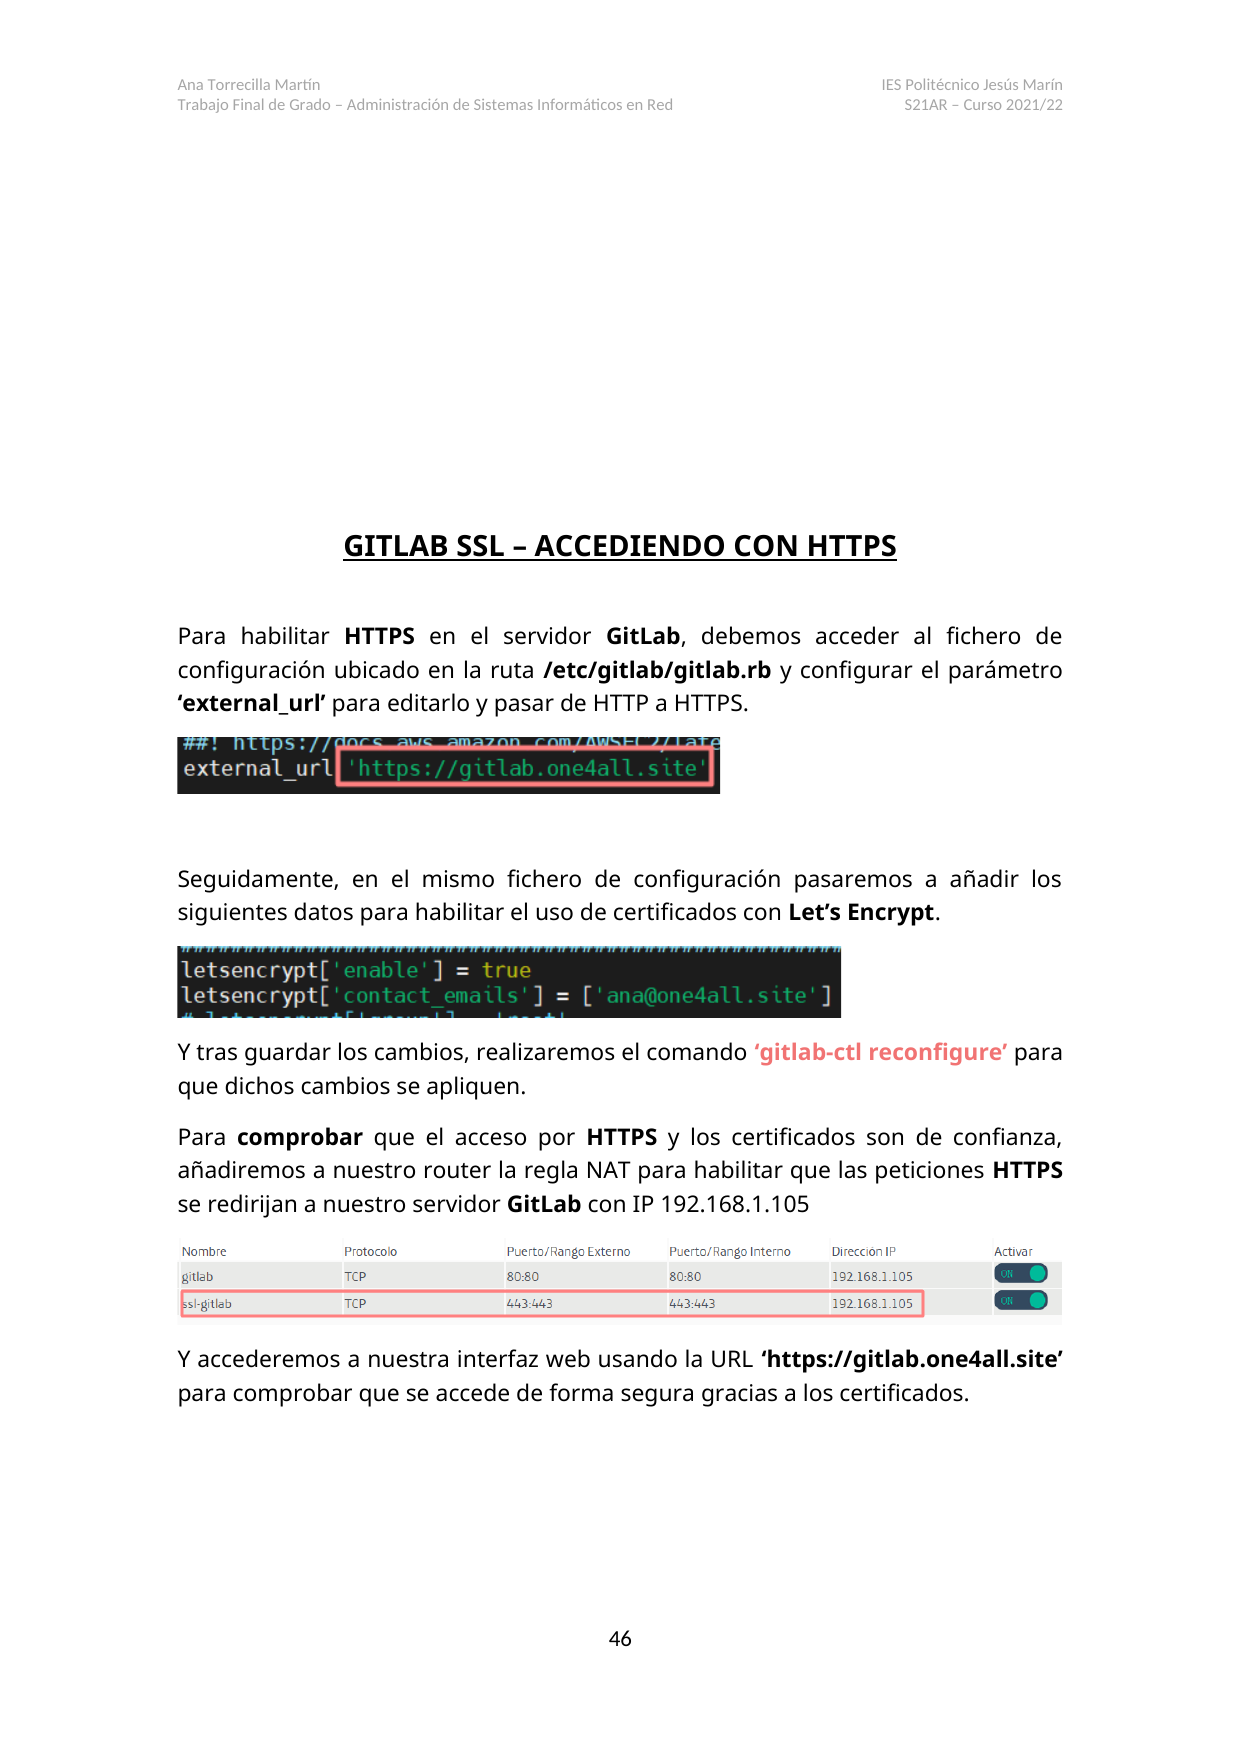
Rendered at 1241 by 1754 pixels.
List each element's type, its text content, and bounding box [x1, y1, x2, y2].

text Y tras guardar los cambios, realizaremos el comando ‘gitlab-ctl reconfigure’ para que dichos cambios se apliquen. [177, 1036, 1063, 1101]
text Seguidamente, en el mismo fichero de configuración pasaremos a añadir los siguientes datos para habilitar el uso de certificados con Let’s Encrypt. [177, 862, 1063, 927]
text Y accederemos a nuestra interfaz web usando la URL ‘https://gitlab.one4all.site’ para comprobar que se accede de forma segura gracias a los certificados. [177, 1343, 1063, 1408]
picture [177, 737, 721, 794]
subtitle GITLAB SSL – ACCEDIENDO CON HTTPS [177, 526, 1063, 565]
picture [177, 946, 842, 1018]
picture [177, 1238, 1062, 1325]
text Para comprobar que el acceso por HTTPS y los certificados son de confianza, añadiremos a nuestro router la regla NAT para habilitar que las peticiones HTTPS se redirijan a nuestro servidor GitLab con IP 192.168.1.105 [177, 1121, 1063, 1219]
text Para habilitar HTTPS en el servidor GitLab, debemos acceder al fichero de configuración ubicado en la ruta /etc/gitlab/gitlab.rb y configurar el parámetro ‘external_url’ para editarlo y pasar de HTTP a HTTPS. [177, 620, 1063, 718]
